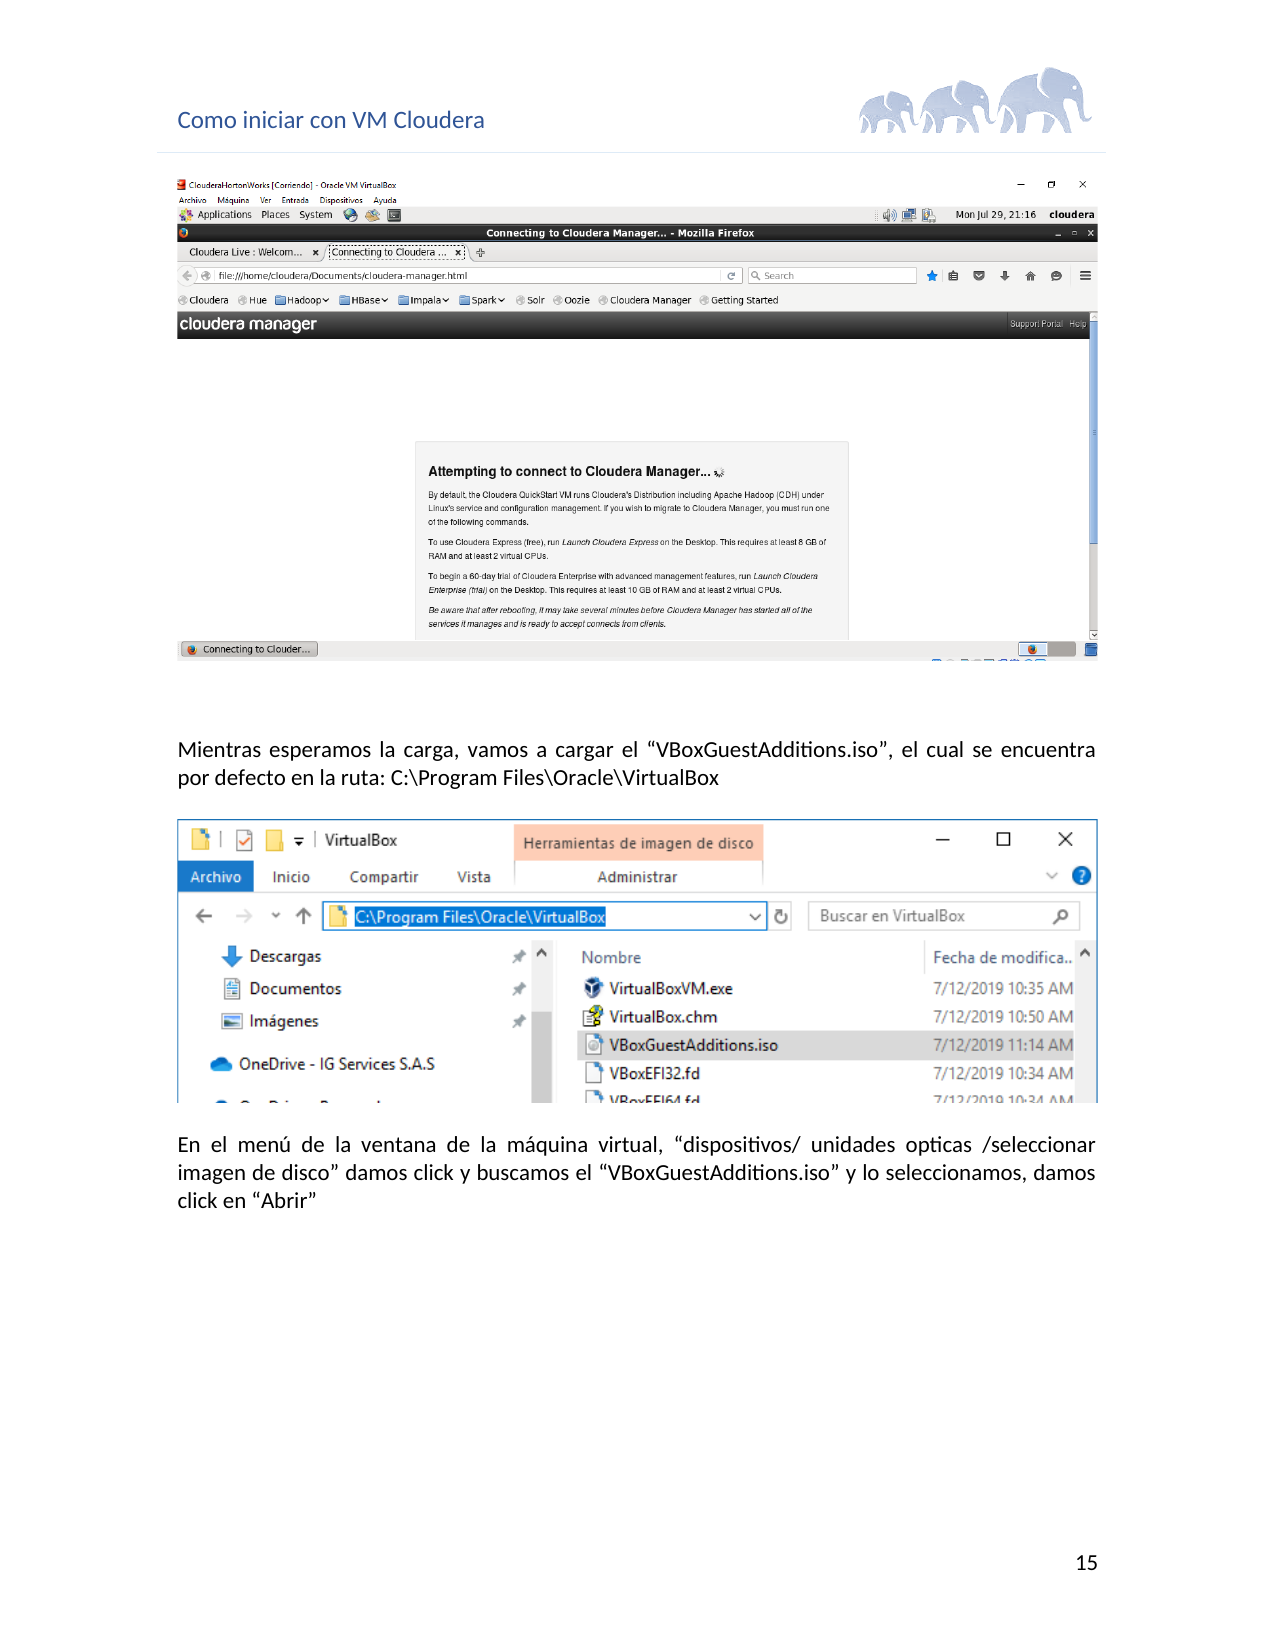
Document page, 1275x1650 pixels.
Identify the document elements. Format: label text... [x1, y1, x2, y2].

text Mientras esperamos la carga, vamos a cargar el “VBoxGuestAdditions.iso”, el cual se encuentra por defecto en la ruta: C:\Program Files\Oracle\VirtualBox [177, 735, 1098, 791]
picture [177, 819, 1098, 1103]
text En el menú de la ventana de la máquina virtual, “dispositivos/ unidades opticas /seleccionar imagen de disco” damos click y buscamos el “VBoxGuestAdditions.iso” y lo seleccionamos, damos click en “Abrir” [177, 1130, 1098, 1214]
picture [177, 177, 1098, 661]
